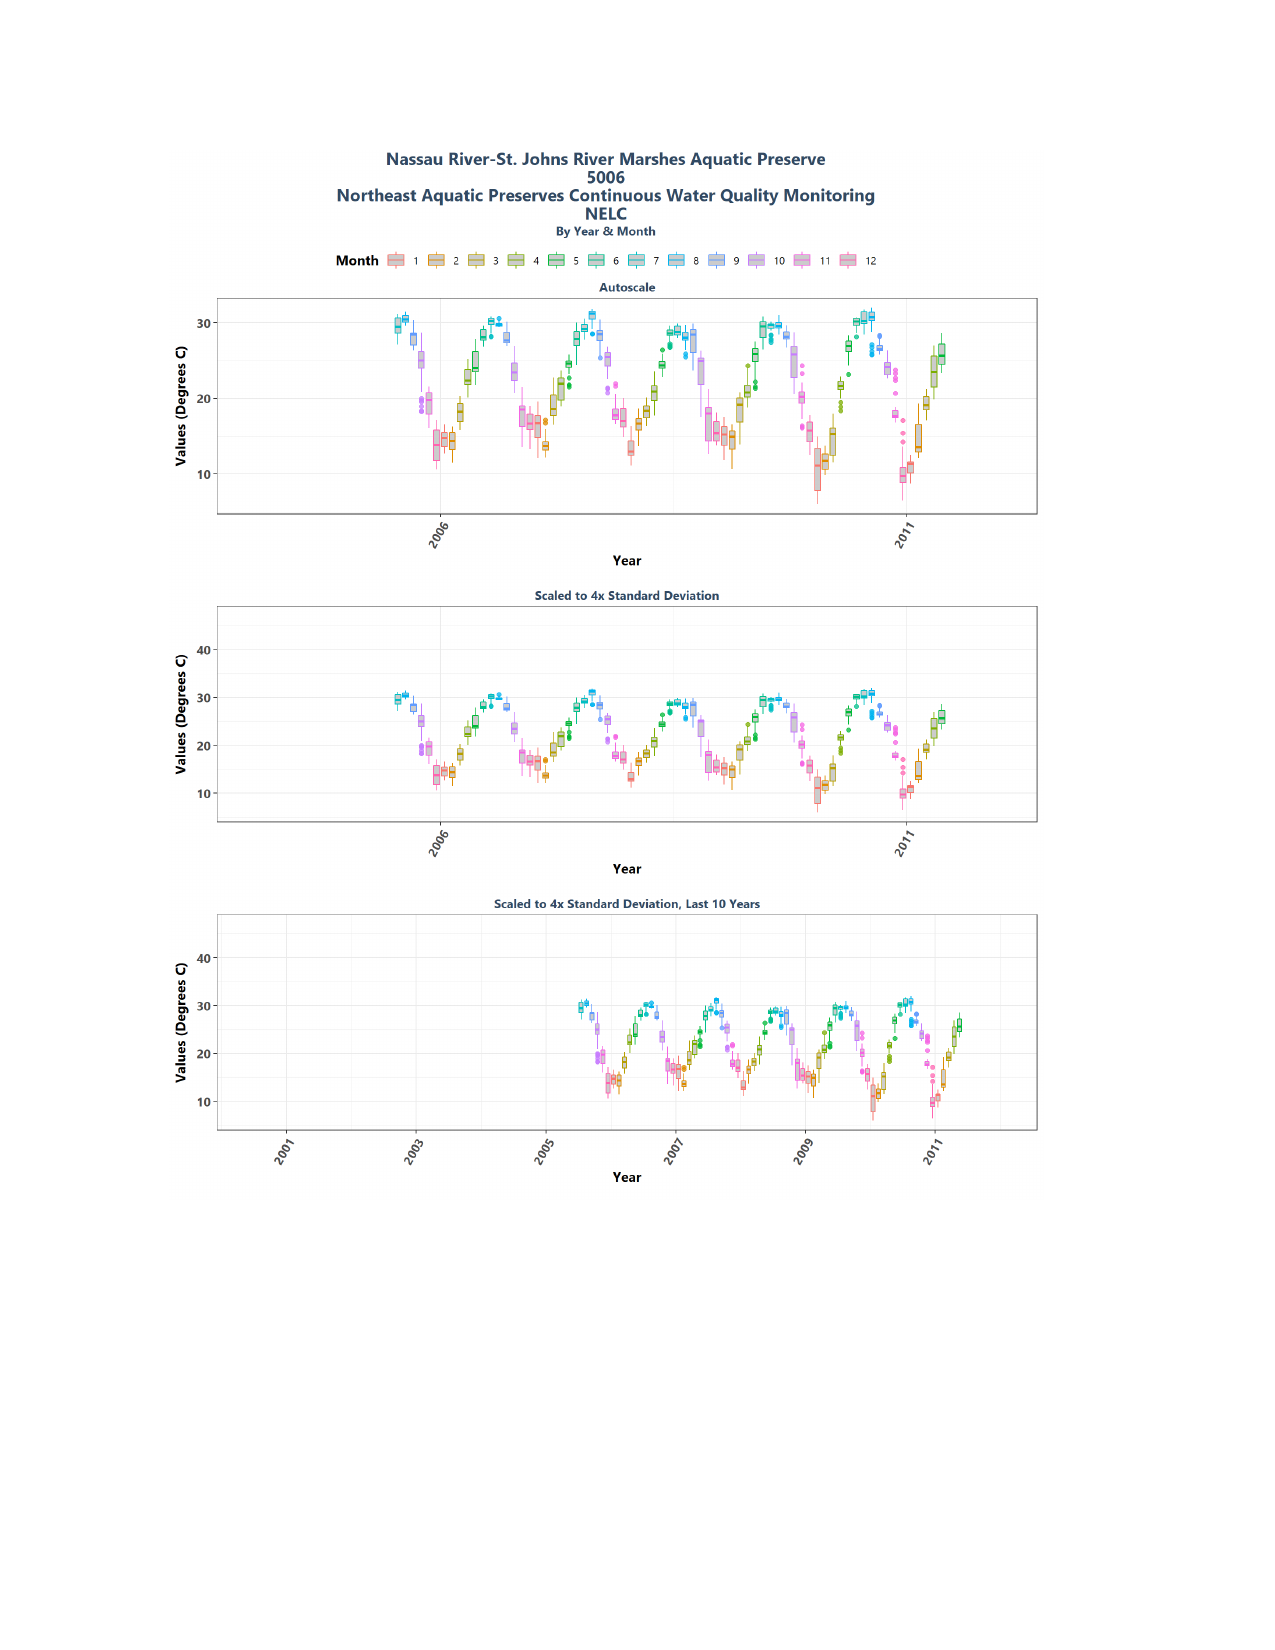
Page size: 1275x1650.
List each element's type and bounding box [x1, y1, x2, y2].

picture [168, 150, 1044, 1200]
